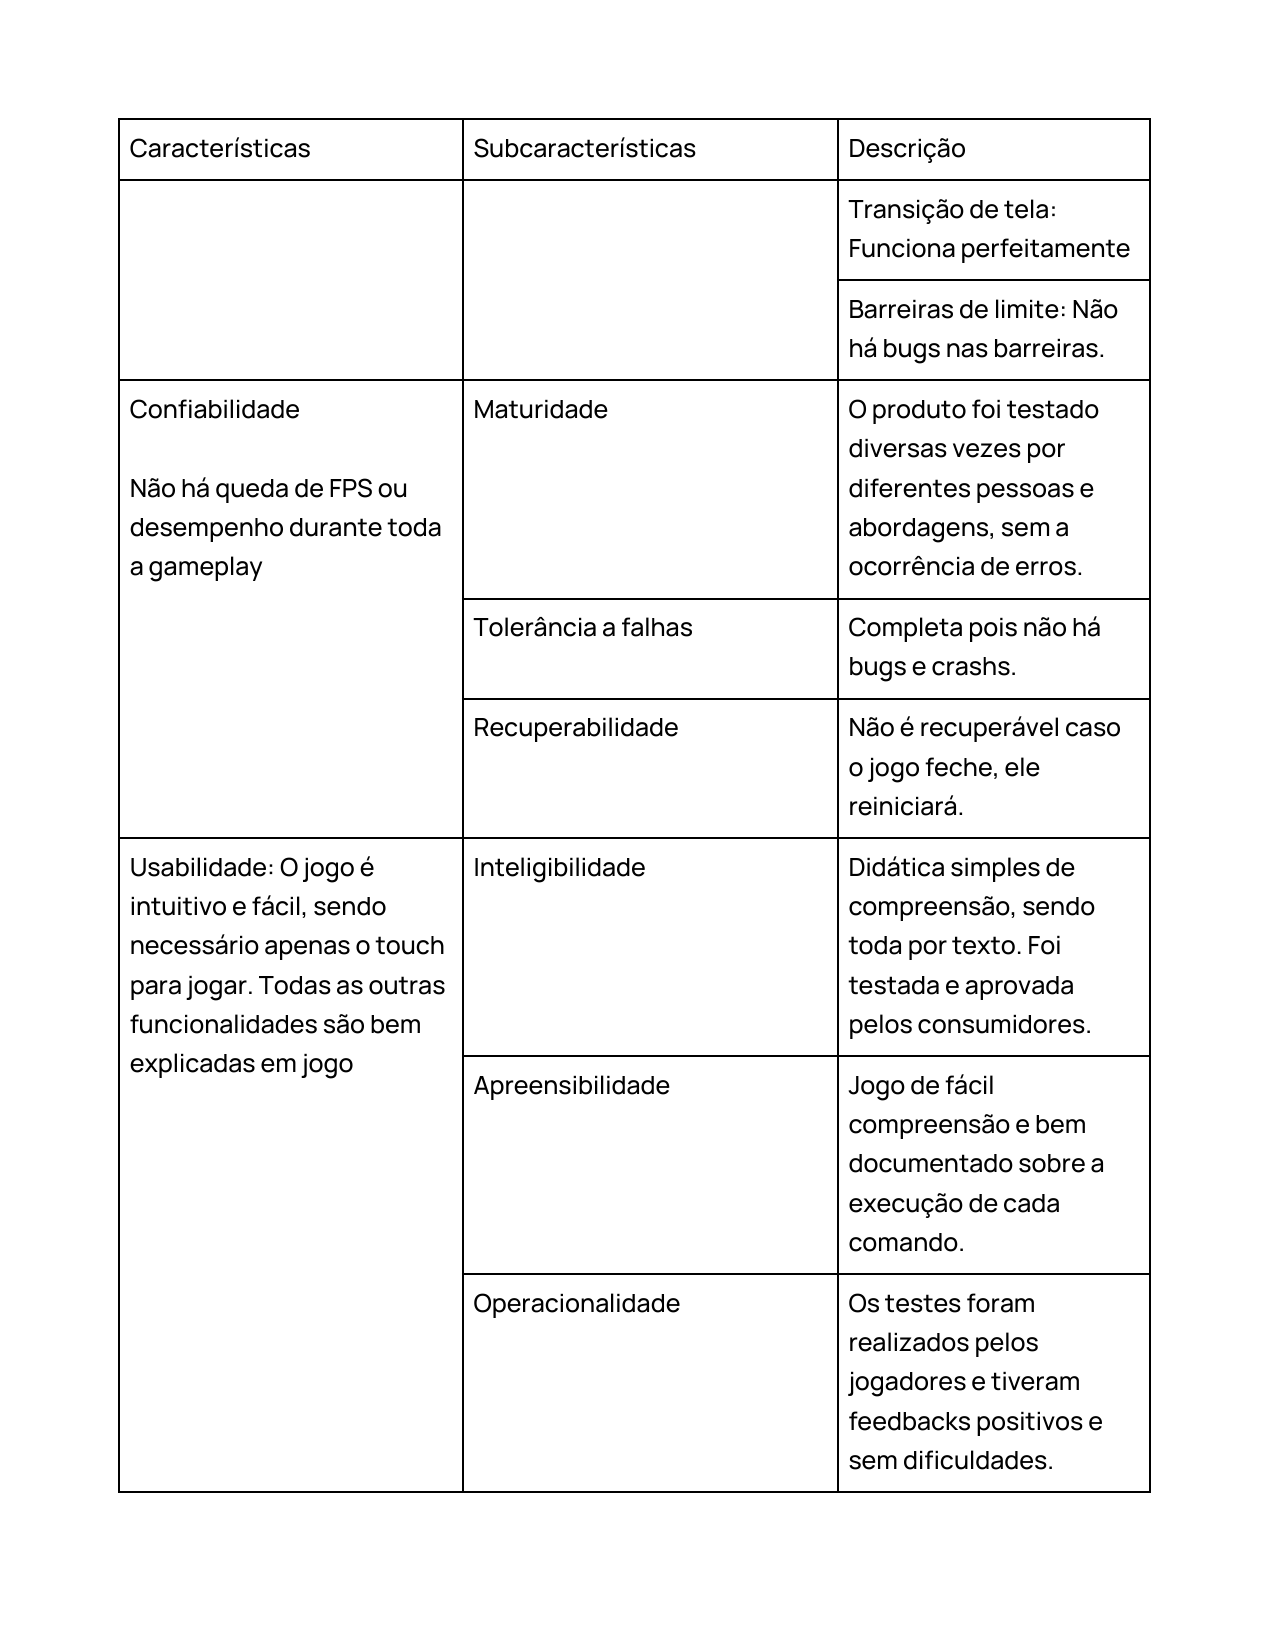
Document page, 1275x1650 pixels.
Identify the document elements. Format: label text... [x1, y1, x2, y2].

table_header Subcaracterísticas [464, 120, 837, 179]
table_cell Confiabilidade Não há queda de FPS ou desempenho durante toda a gameplay [120, 381, 462, 837]
table_cell Não é recuperável caso o jogo feche, ele reiniciará. [839, 700, 1149, 837]
table_cell Usabilidade: O jogo é intuitivo e fácil, sendo necessário apenas o touch para jogar. Todas as outras funcionalidades são bem explicadas em jogo [120, 839, 462, 1491]
table_cell Barreiras de limite: Não há bugs nas barreiras. [839, 281, 1149, 379]
table_cell O produto foi testado diversas vezes por diferentes pessoas e abordagens, sem a ocorrência de erros. [839, 381, 1149, 597]
table_cell Recuperabilidade [464, 700, 837, 837]
table_header Descrição [839, 120, 1149, 179]
table_cell Completa pois não há bugs e crashs. [839, 600, 1149, 698]
table_cell Apreensibilidade [464, 1057, 837, 1273]
table_cell Inteligibilidade [464, 839, 837, 1055]
table_cell Jogo de fácil compreensão e bem documentado sobre a execução de cada comando. [839, 1057, 1149, 1273]
table_header Características [120, 120, 462, 179]
table_cell Tolerância a falhas [464, 600, 837, 698]
table_cell Operacionalidade [464, 1275, 837, 1491]
table_cell Os testes foram realizados pelos jogadores e tiveram feedbacks positivos e sem dificuldades. [839, 1275, 1149, 1491]
table_cell Transição de tela: Funciona perfeitamente [839, 181, 1149, 279]
table_cell Didática simples de compreensão, sendo toda por texto. Foi testada e aprovada pelos consumidores. [839, 839, 1149, 1055]
table_cell Maturidade [464, 381, 837, 597]
